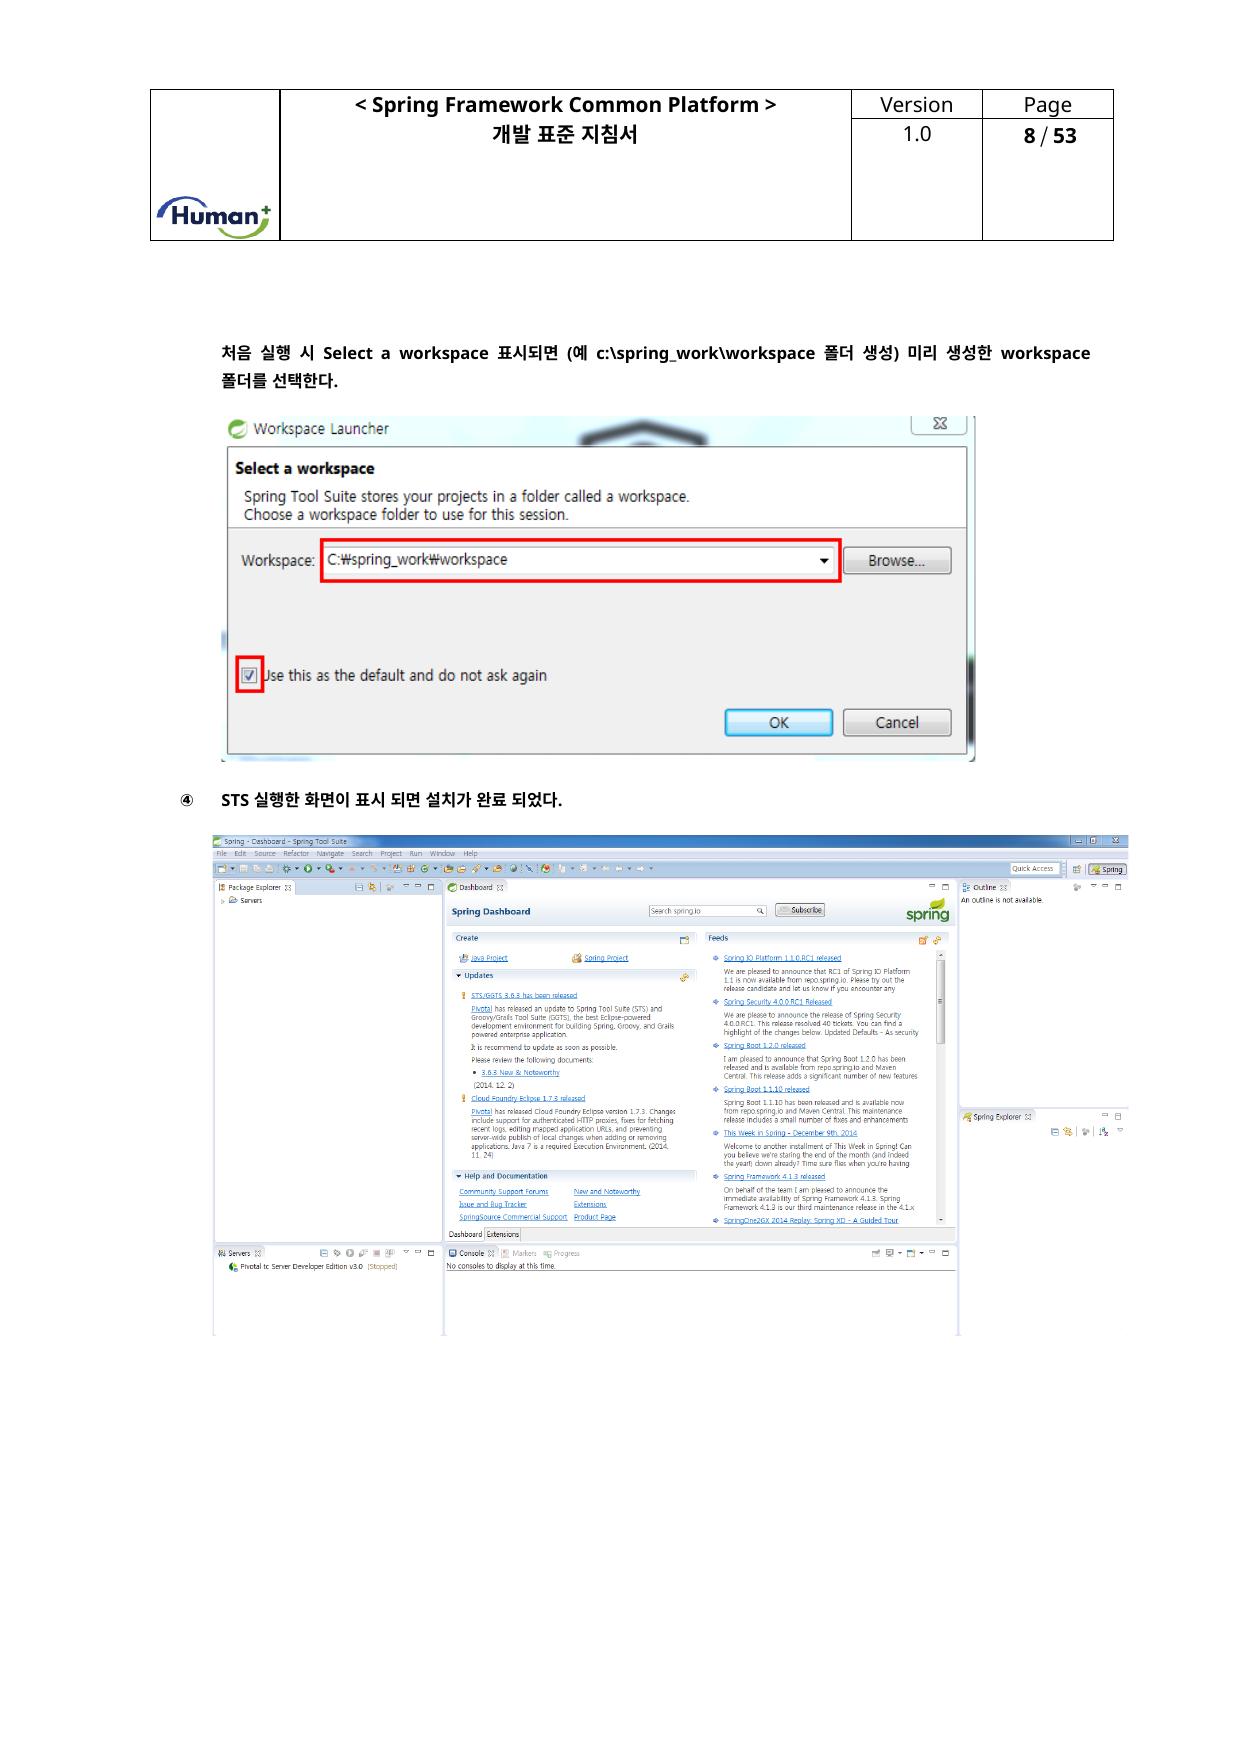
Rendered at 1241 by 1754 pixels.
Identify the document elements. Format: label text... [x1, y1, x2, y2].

picture [221, 416, 976, 762]
list 처음 실행 시 Select a workspace 표시되면 (예 c:\spring_work\workspace 폴더 생성) 미리 생성한 workspace 폴더를 선택한다. [221, 340, 1090, 392]
picture [154, 194, 272, 240]
picture [212, 835, 1129, 1336]
list STS 실행한 화면이 표시 되면 설치가 완료 되었다. [179, 787, 1090, 811]
